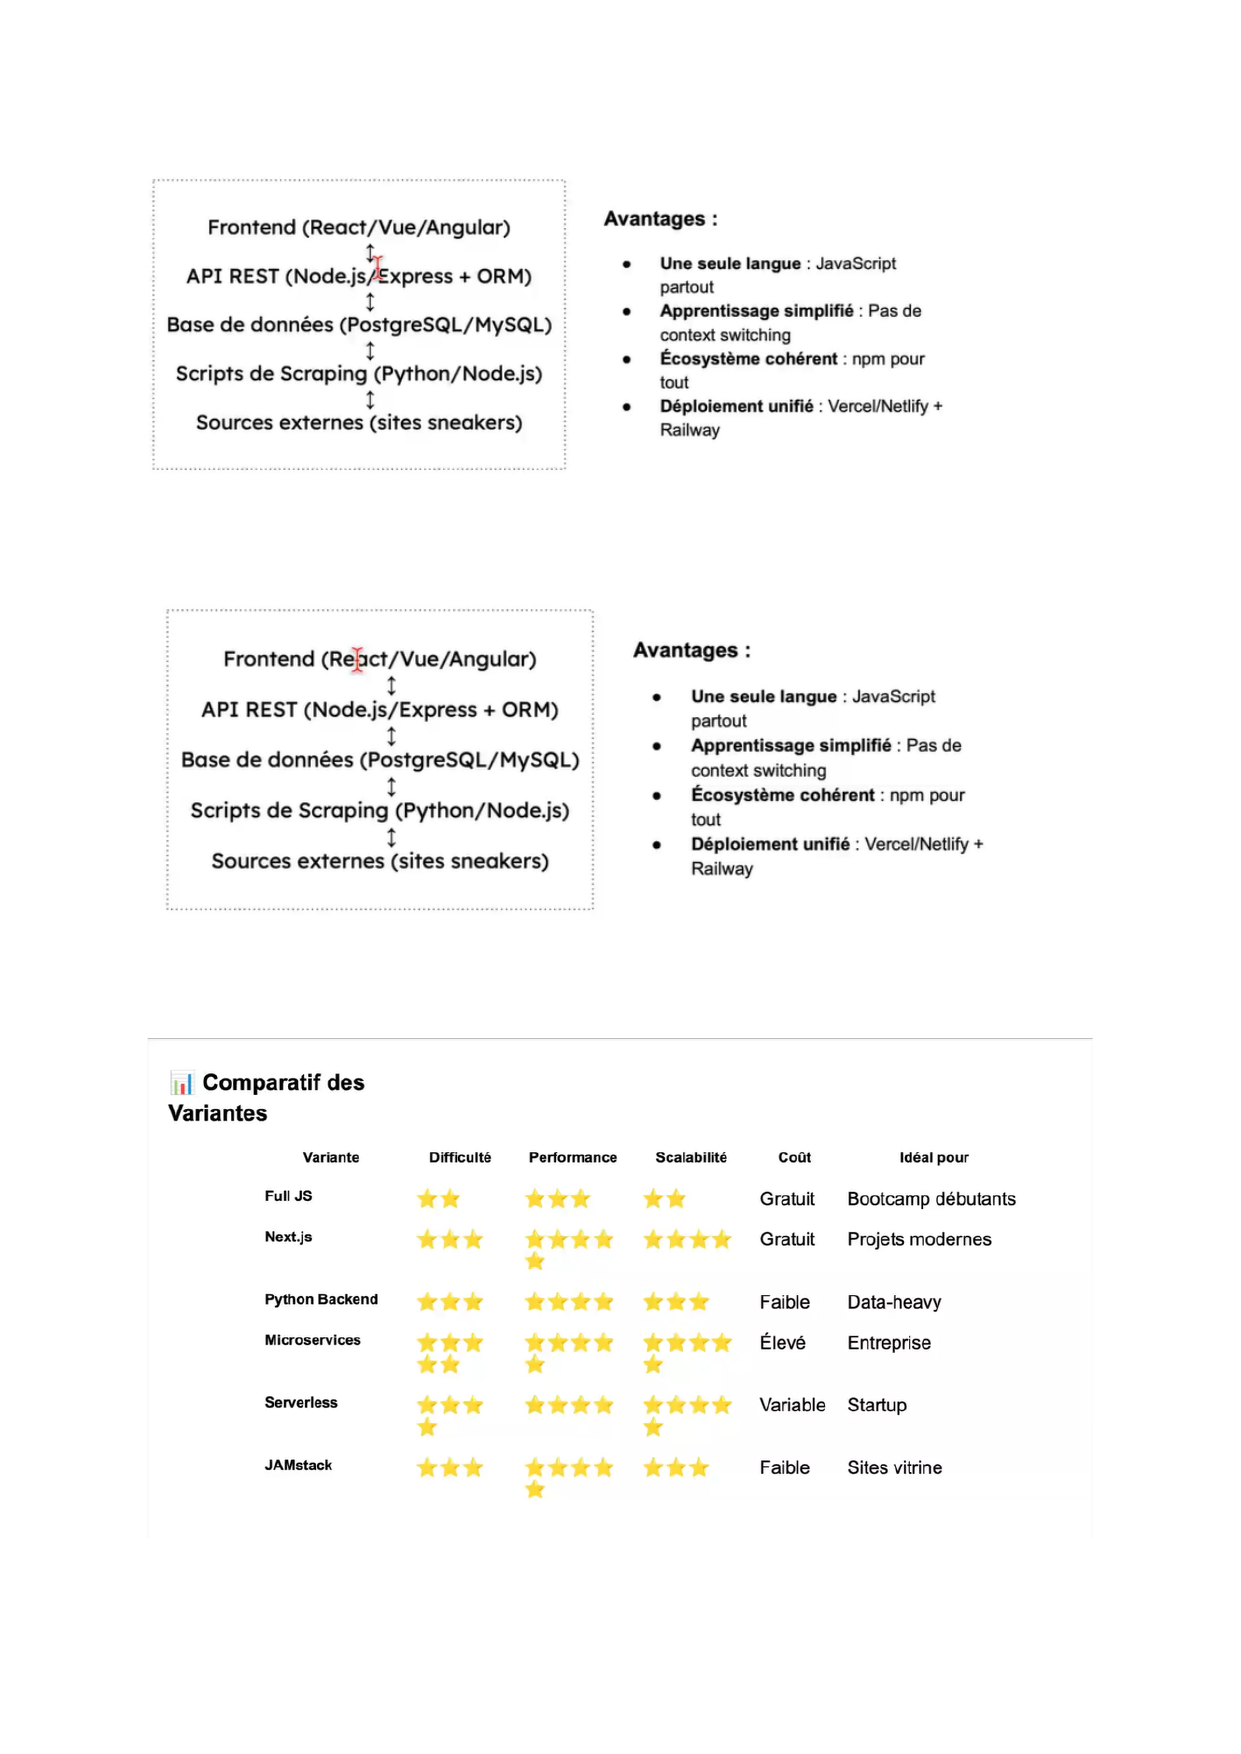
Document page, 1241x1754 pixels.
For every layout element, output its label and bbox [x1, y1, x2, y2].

picture [147, 1038, 1093, 1538]
picture [147, 592, 1093, 1017]
picture [147, 147, 1093, 571]
